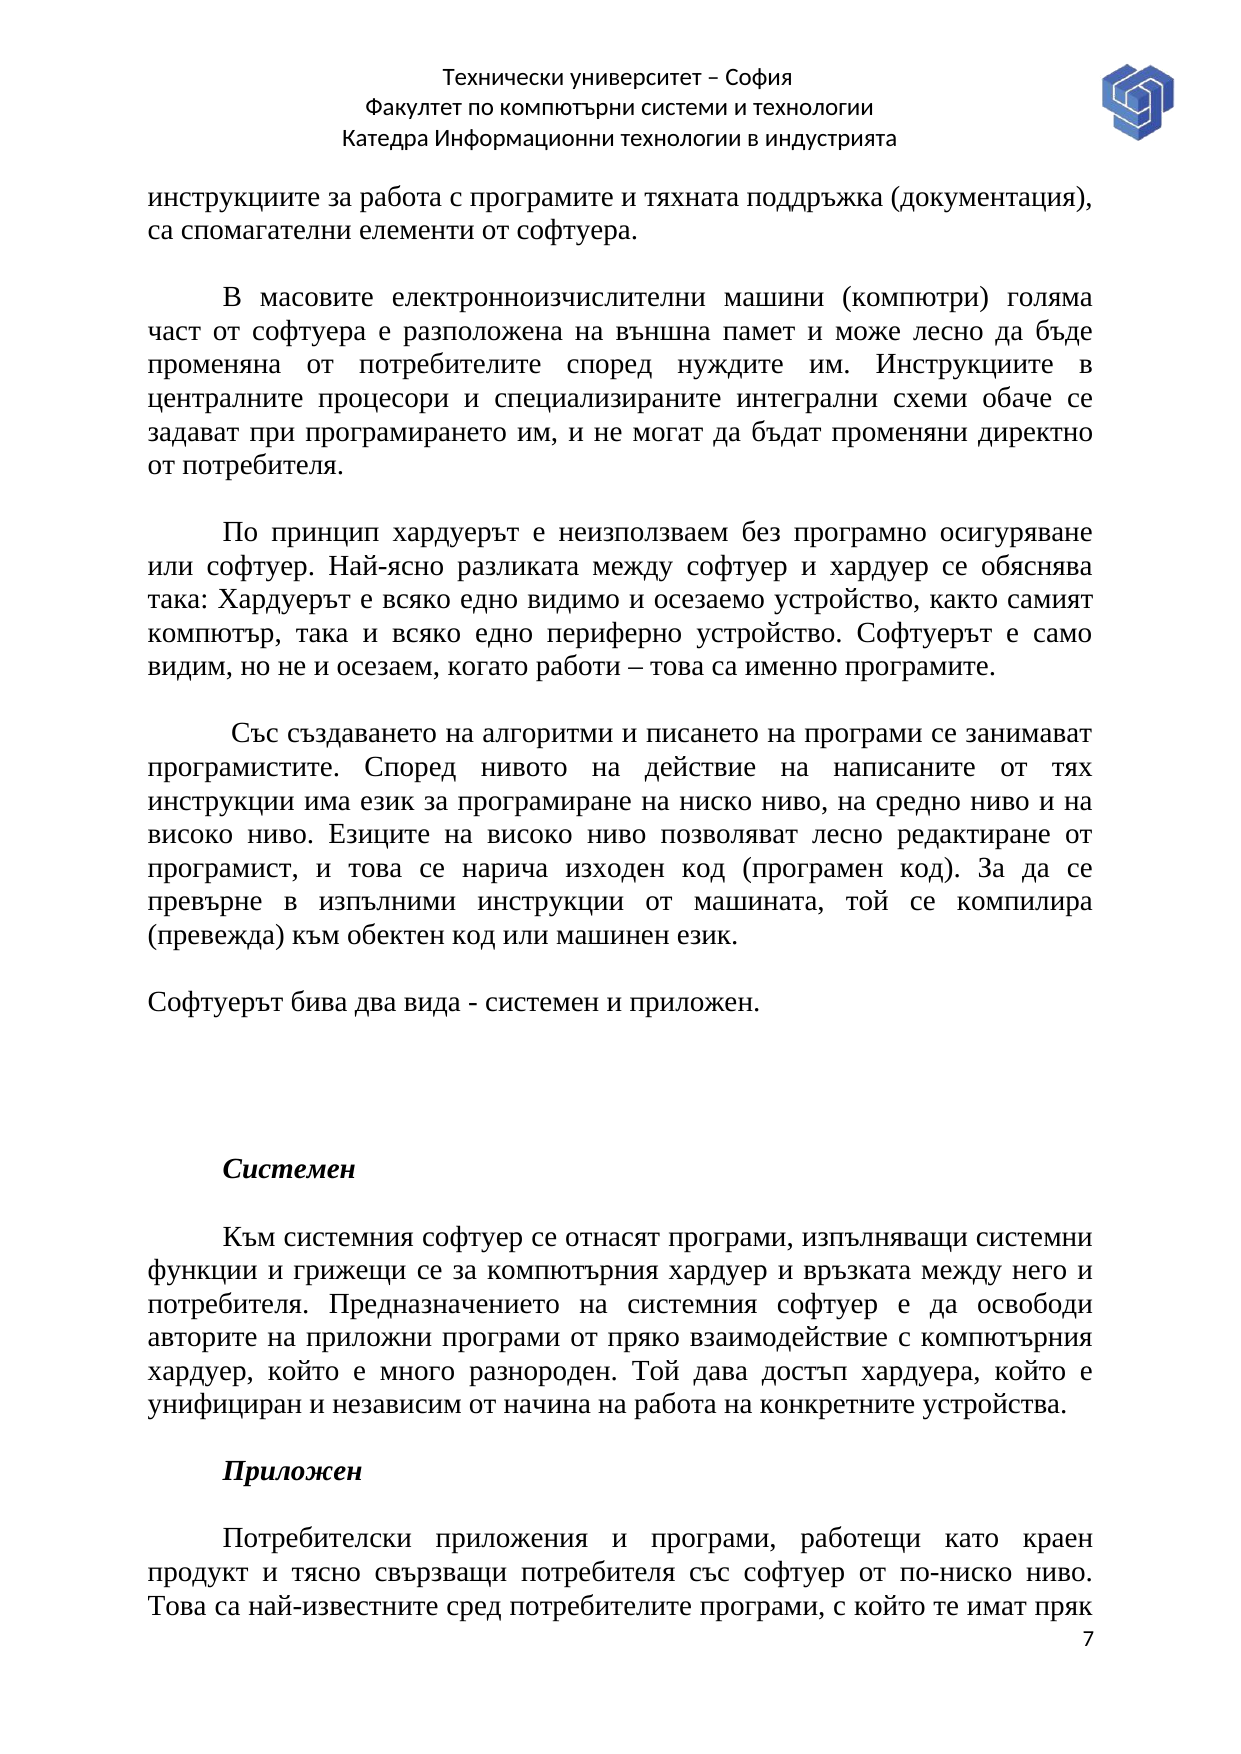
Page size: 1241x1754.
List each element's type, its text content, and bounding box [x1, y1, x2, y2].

text Към системния софтуер се отнасят програми, изпълняващи системни функции и грижещи се за компютърния хардуер и връзката между него и потребителя. Предназначението на системния софтуер е да освободи авторите на приложни програми от пряко взаимодействие с компютърния хардуер, който е много разнороден. Той дава достъп хардуера, който е унифициран и независим от начина на работа на конкретните устройства. [147, 1219, 1094, 1420]
text Със създаването на алгоритми и писането на програми се занимават програмистите. Според нивото на действие на написаните от тях инструкции има език за програмиране на ниско ниво, на средно ниво и на високо ниво. Езиците на високо ниво позволяват лесно редактиране от програмист, и това се нарича изходен код (програмен код). За да се превърне в изпълними инструкции от машината, той се компилира (превежда) към обектен код или машинен език. [147, 716, 1094, 950]
text Приложен [147, 1453, 1094, 1487]
text Софтуерът бива два вида - системен и приложен. [147, 984, 1094, 1017]
text Системен [147, 1152, 1094, 1185]
picture [1092, 56, 1184, 148]
text По принцип хардуерът е неизползваем без програмно осигуряване или софтуер. Най-ясно разликата между софтуер и хардуер се обяснява така: Хардуерът е всяко едно видимо и осезаемо устройство, както самият компютър, така и всяко едно периферно устройство. Софтуерът е само видим, но не и осезаем, когато работи – това са именно програмите. [147, 514, 1094, 682]
text В масовите електронноизчислителни машини (компютри) голяма част от софтуера е разположена на външна памет и може лесно да бъде променяна от потребителите според нуждите им. Инструкциите в централните процесори и специализираните интегрални схеми обаче се задават при програмирането им, и не могат да бъдат променяни директно от потребителя. [147, 279, 1094, 481]
